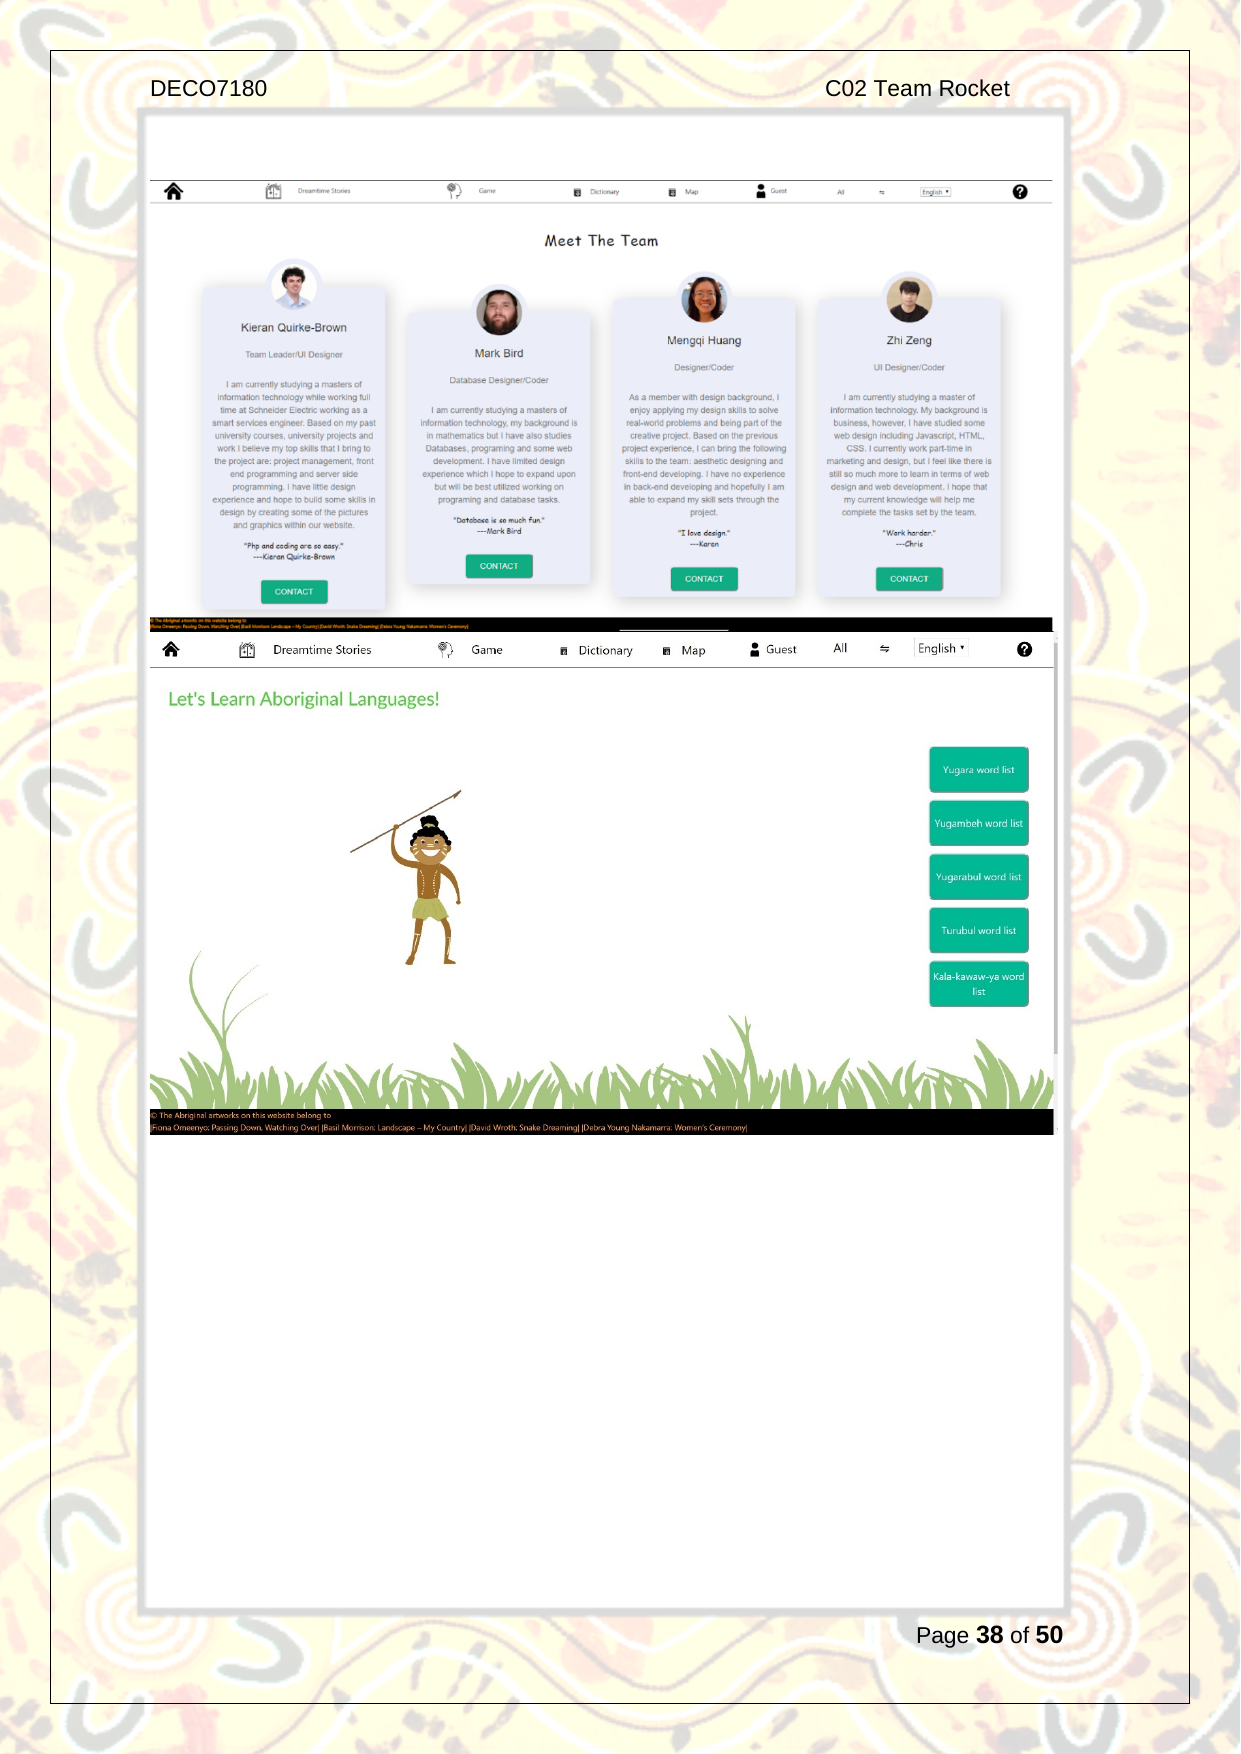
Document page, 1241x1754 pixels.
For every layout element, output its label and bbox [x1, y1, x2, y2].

picture [150, 180, 1058, 1135]
